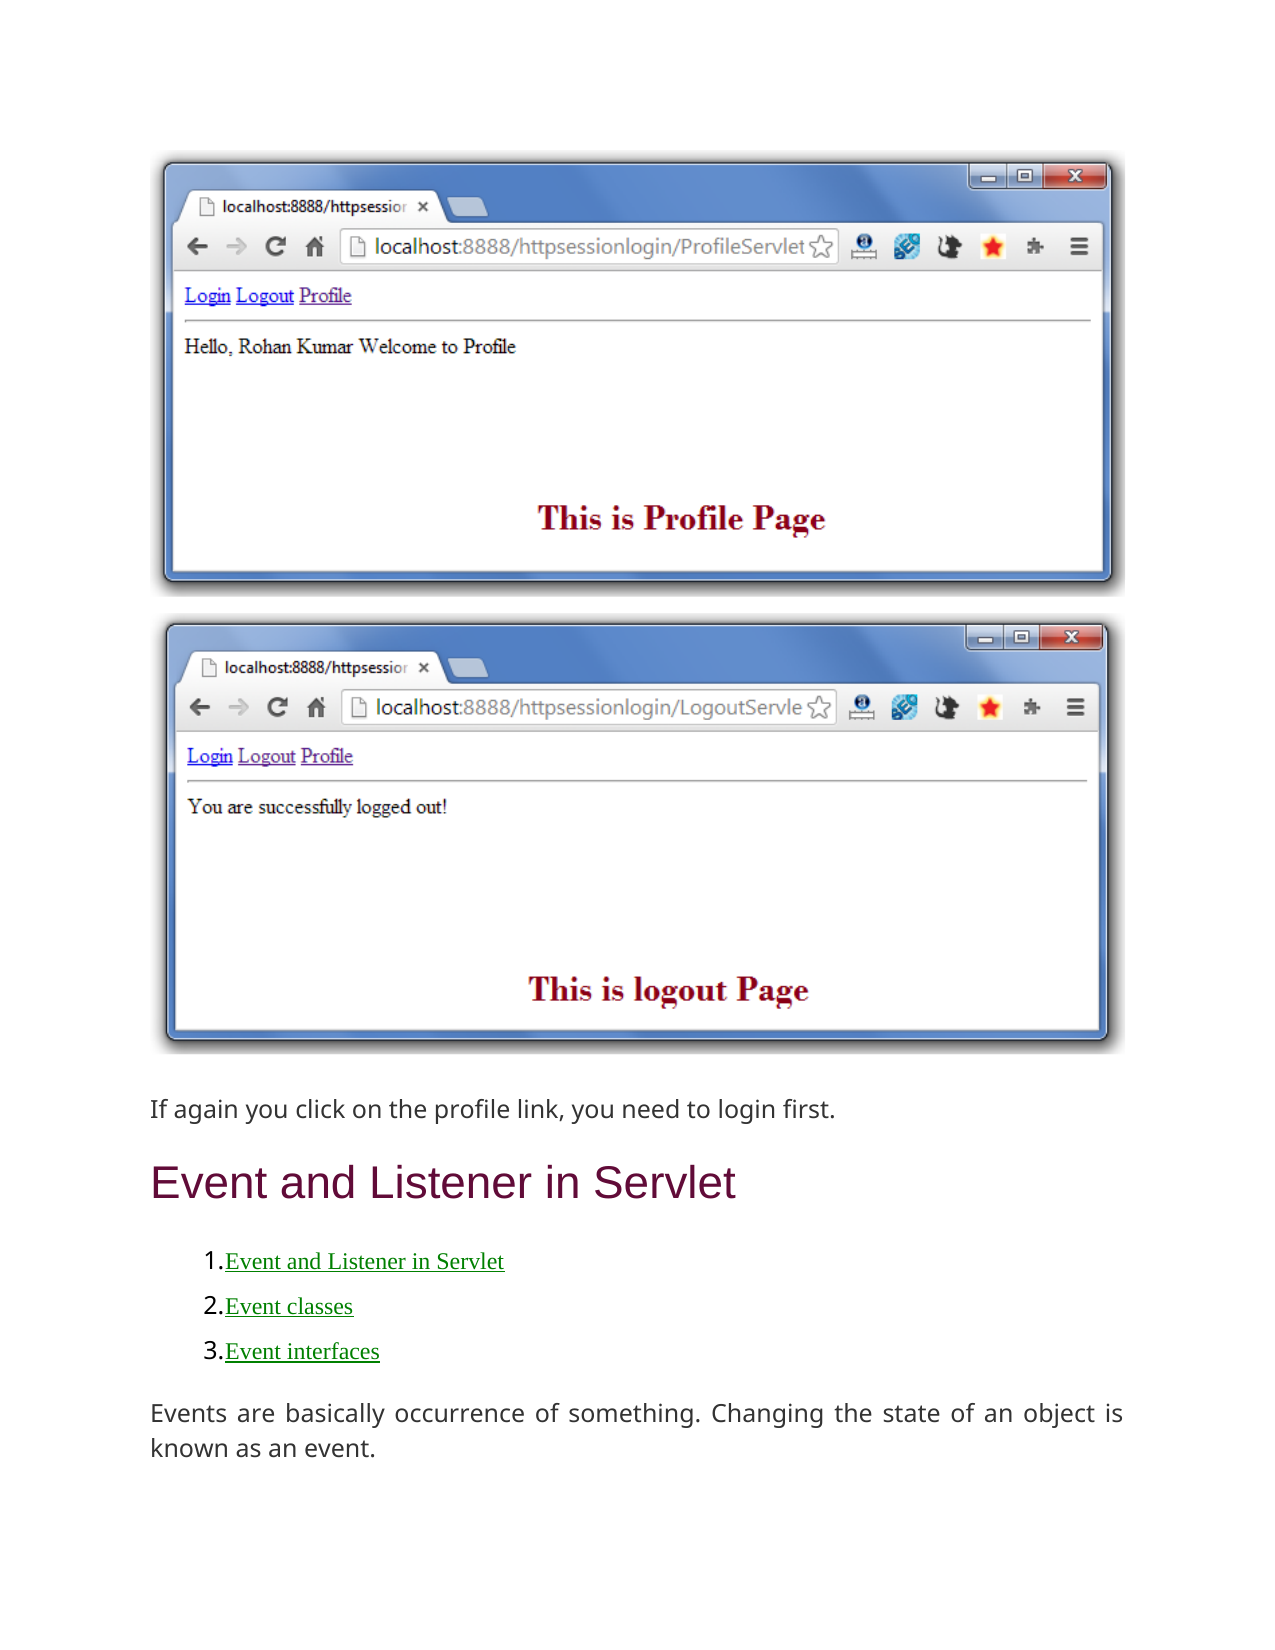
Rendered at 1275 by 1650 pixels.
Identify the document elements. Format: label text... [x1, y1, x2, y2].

picture [150, 150, 1125, 605]
text Events are basically occurrence of something. Changing the state of an object is known as an event. [150, 1396, 1125, 1464]
list Event interfaces [203, 1328, 1125, 1367]
list Event classes [203, 1283, 1125, 1322]
text If again you click on the profile link, you need to login first. [150, 1092, 1125, 1126]
picture [150, 613, 1125, 1061]
text Event and Listener in Servlet [150, 1155, 1125, 1208]
list Event and Listener in Servlet [203, 1237, 1125, 1276]
